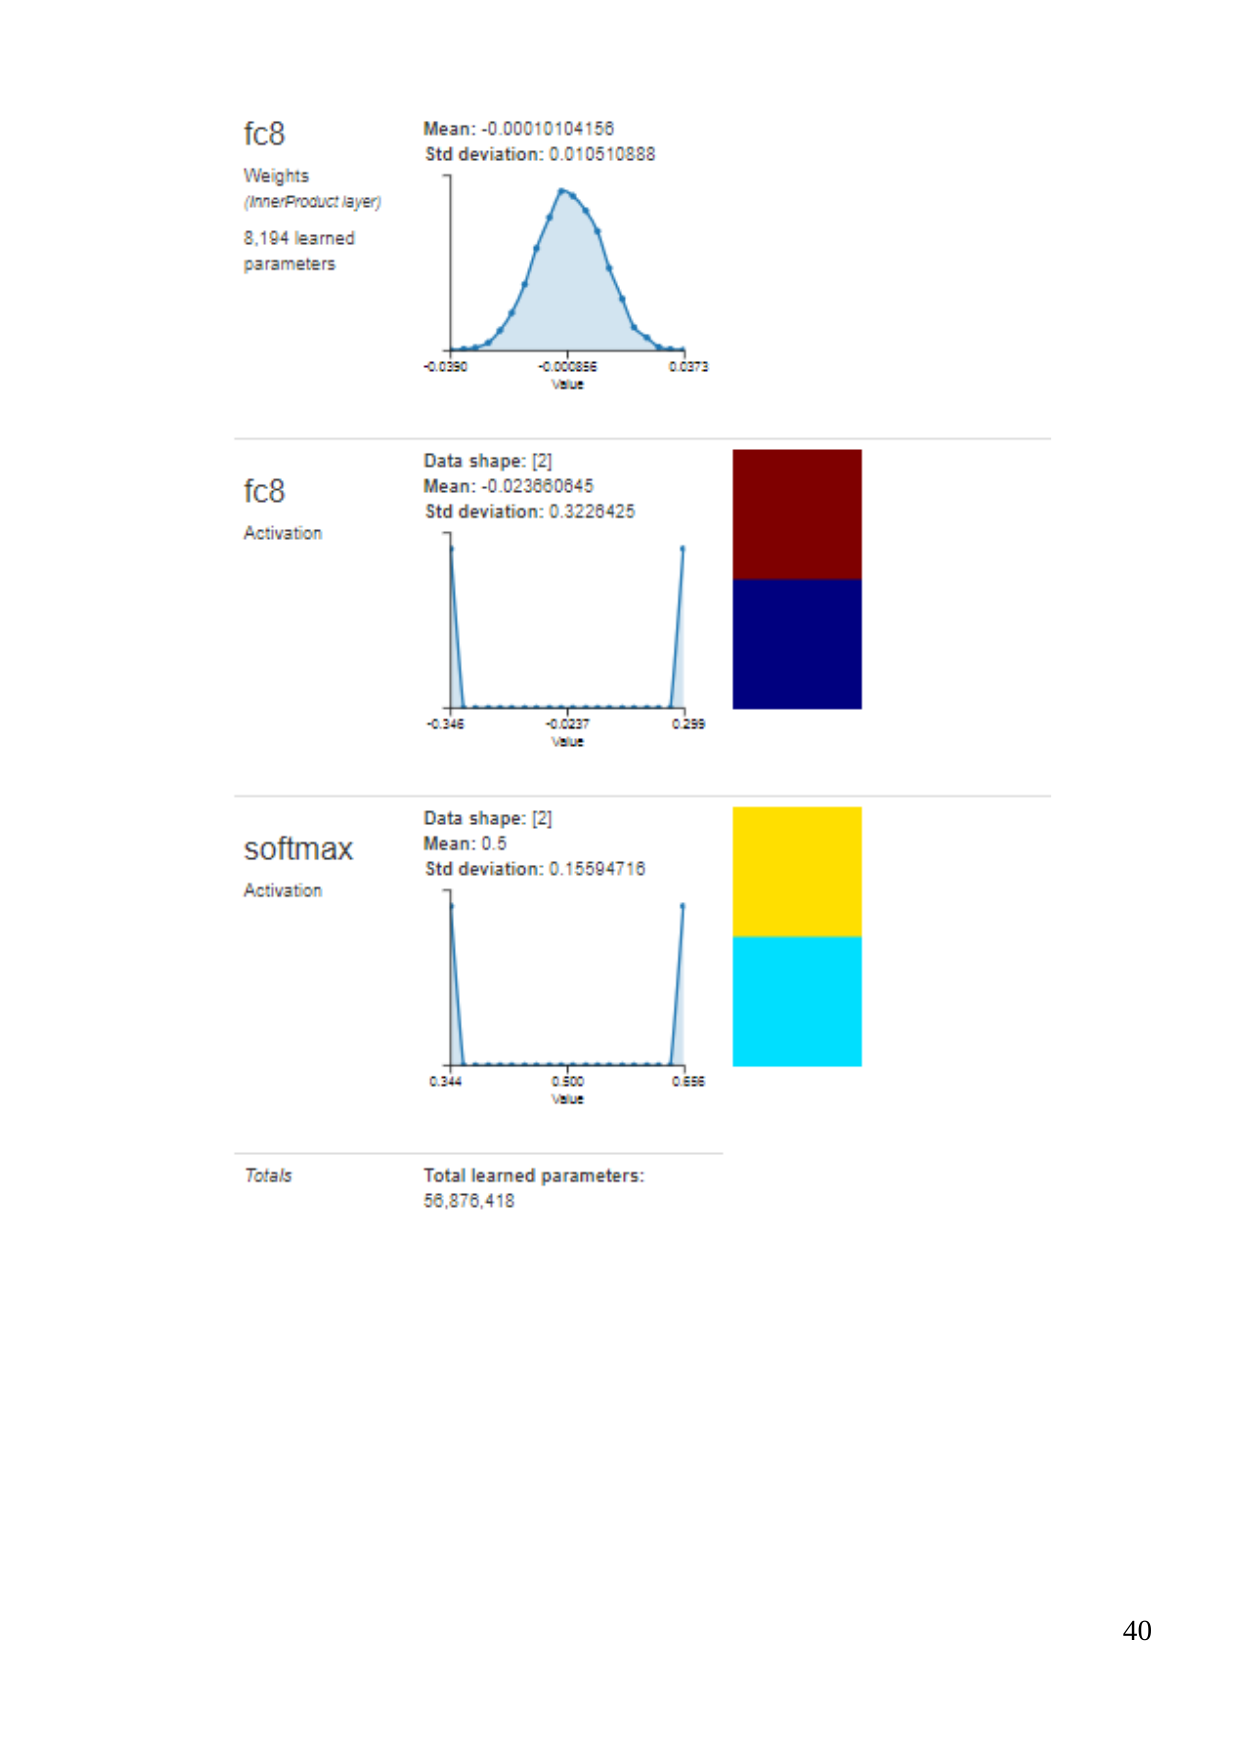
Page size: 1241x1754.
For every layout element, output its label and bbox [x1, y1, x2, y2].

picture [184, 118, 1052, 1237]
